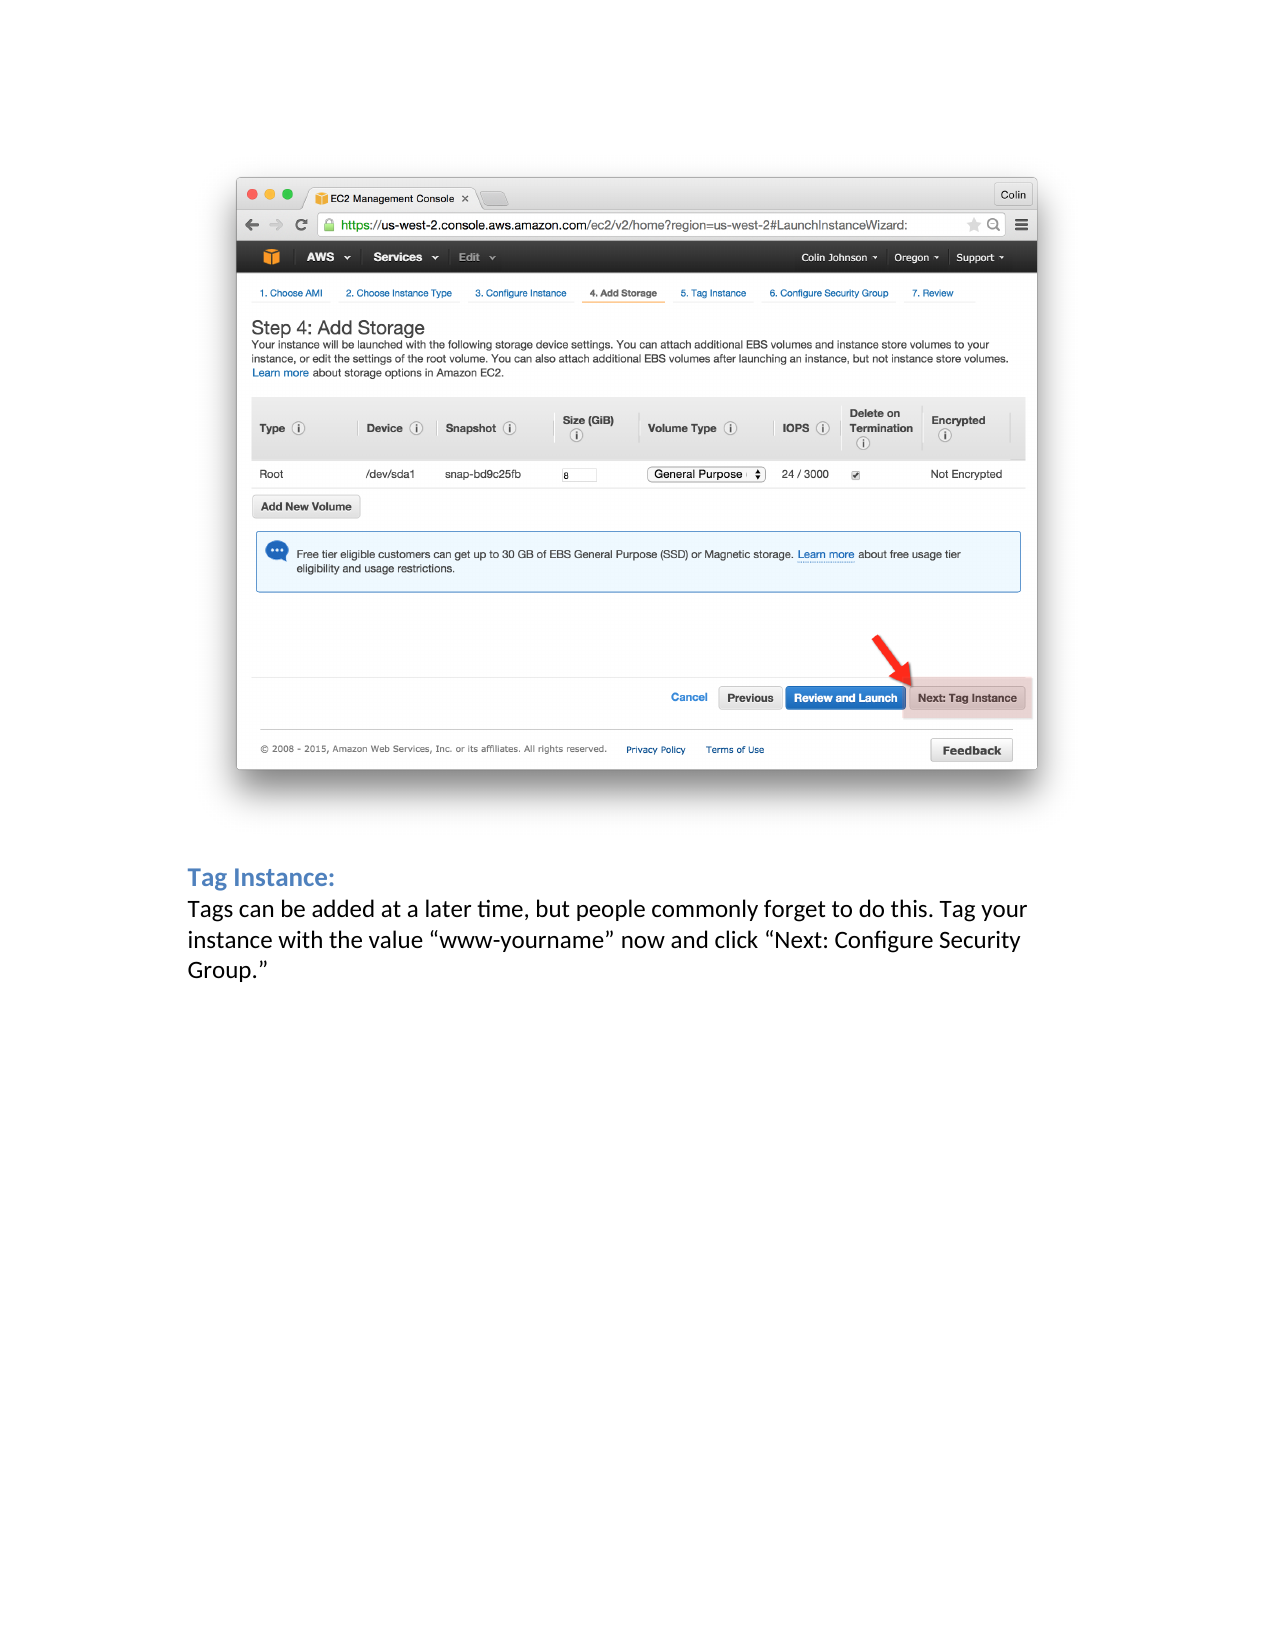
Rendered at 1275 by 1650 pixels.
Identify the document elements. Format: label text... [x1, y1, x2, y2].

picture [187, 150, 1086, 840]
subtitle Tag Instance: [187, 860, 1087, 893]
text Tags can be added at a later time, but people commonly forget to do this. Tag your instance with the value “www-yourname” now and click “Next: Configure Security Group.” [187, 893, 1087, 985]
